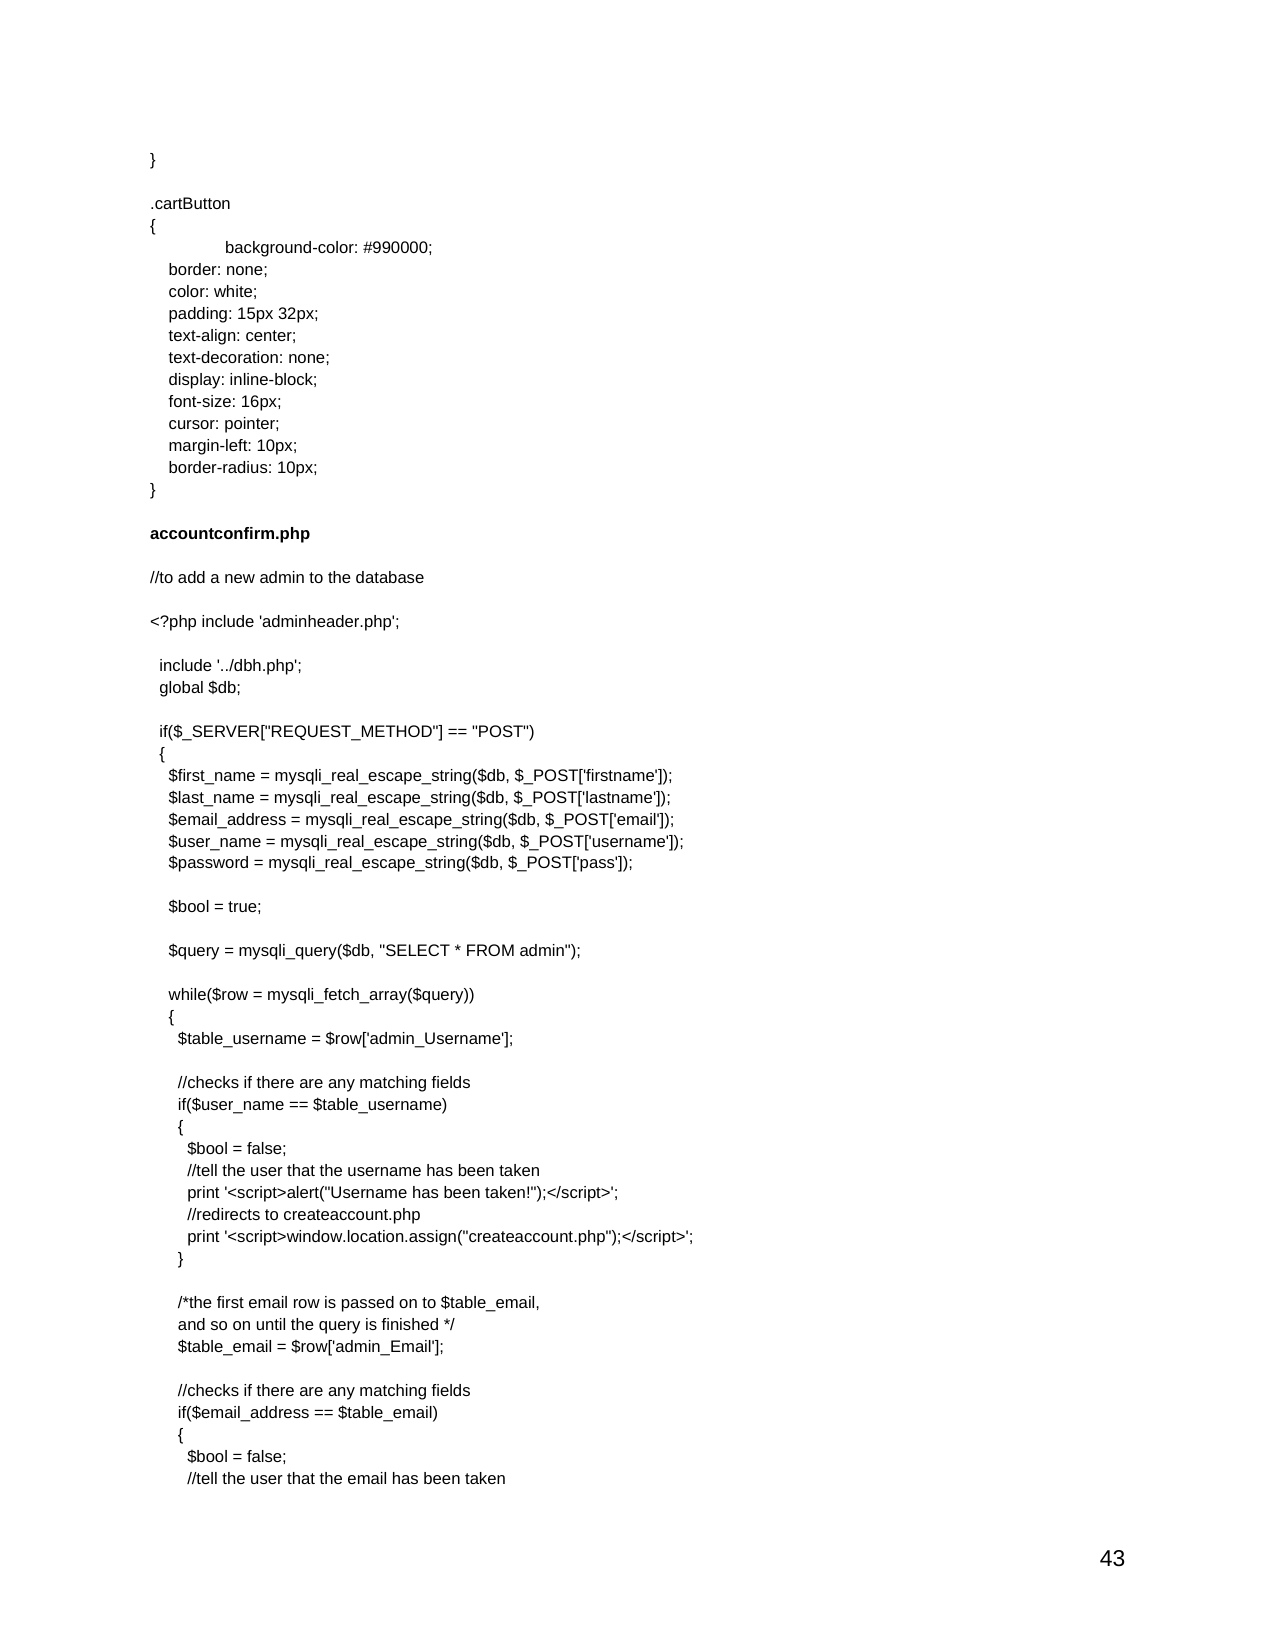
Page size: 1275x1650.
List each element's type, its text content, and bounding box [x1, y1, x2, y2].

text text-align: center; [150, 326, 1125, 345]
text if($_SERVER["REQUEST_METHOD"] == "POST") [150, 721, 1125, 741]
text $bool = true; [150, 897, 1125, 916]
text margin-left: 10px; [150, 436, 1125, 455]
text border-radius: 10px; [150, 458, 1125, 477]
text { [150, 216, 1125, 235]
text $user_name = mysqli_real_escape_string($db, $_POST['username']); [150, 831, 1125, 851]
text //tell the user that the email has been taken [150, 1469, 1125, 1488]
text display: inline-block; [150, 370, 1125, 389]
text //checks if there are any matching fields [150, 1073, 1125, 1092]
text .cartButton [150, 194, 1125, 213]
text } [150, 150, 1125, 169]
text /*the first email row is passed on to $table_email, [150, 1293, 1125, 1312]
text and so on until the query is finished */ [150, 1315, 1125, 1334]
text { [150, 743, 1125, 763]
text print '<script>window.location.assign("createaccount.php");</script>'; [150, 1227, 1125, 1246]
text $bool = false; [150, 1447, 1125, 1466]
text { [150, 1425, 1125, 1444]
text $table_email = $row['admin_Email']; [150, 1337, 1125, 1356]
text $query = mysqli_query($db, "SELECT * FROM admin"); [150, 941, 1125, 960]
text padding: 15px 32px; [150, 304, 1125, 323]
text while($row = mysqli_fetch_array($query)) [150, 985, 1125, 1004]
text font-size: 16px; [150, 392, 1125, 411]
text $table_username = $row['admin_Username']; [150, 1029, 1125, 1048]
text $bool = false; [150, 1139, 1125, 1158]
text //tell the user that the username has been taken [150, 1161, 1125, 1180]
text //to add a new admin to the database [150, 568, 1125, 587]
text if($user_name == $table_username) [150, 1095, 1125, 1114]
text text-decoration: none; [150, 348, 1125, 367]
text cursor: pointer; [150, 414, 1125, 433]
text //checks if there are any matching fields [150, 1381, 1125, 1400]
text color: white; [150, 282, 1125, 301]
text } [150, 480, 1125, 499]
text { [150, 1117, 1125, 1136]
text border: none; [150, 260, 1125, 279]
text $first_name = mysqli_real_escape_string($db, $_POST['firstname']); [150, 765, 1125, 784]
text background-color: #990000; [150, 238, 1125, 257]
text $email_address = mysqli_real_escape_string($db, $_POST['email']); [150, 809, 1125, 828]
text $password = mysqli_real_escape_string($db, $_POST['pass']); [150, 853, 1125, 872]
text //redirects to createaccount.php [150, 1205, 1125, 1224]
text global $db; [150, 677, 1125, 697]
text } [150, 1249, 1125, 1268]
text if($email_address == $table_email) [150, 1403, 1125, 1422]
text accountconfirm.php [150, 524, 1125, 543]
text print '<script>alert("Username has been taken!");</script>'; [150, 1183, 1125, 1202]
text { [150, 1007, 1125, 1026]
text $last_name = mysqli_real_escape_string($db, $_POST['lastname']); [150, 787, 1125, 807]
text include '../dbh.php'; [150, 656, 1125, 675]
text <?php include 'adminheader.php'; [150, 612, 1125, 631]
